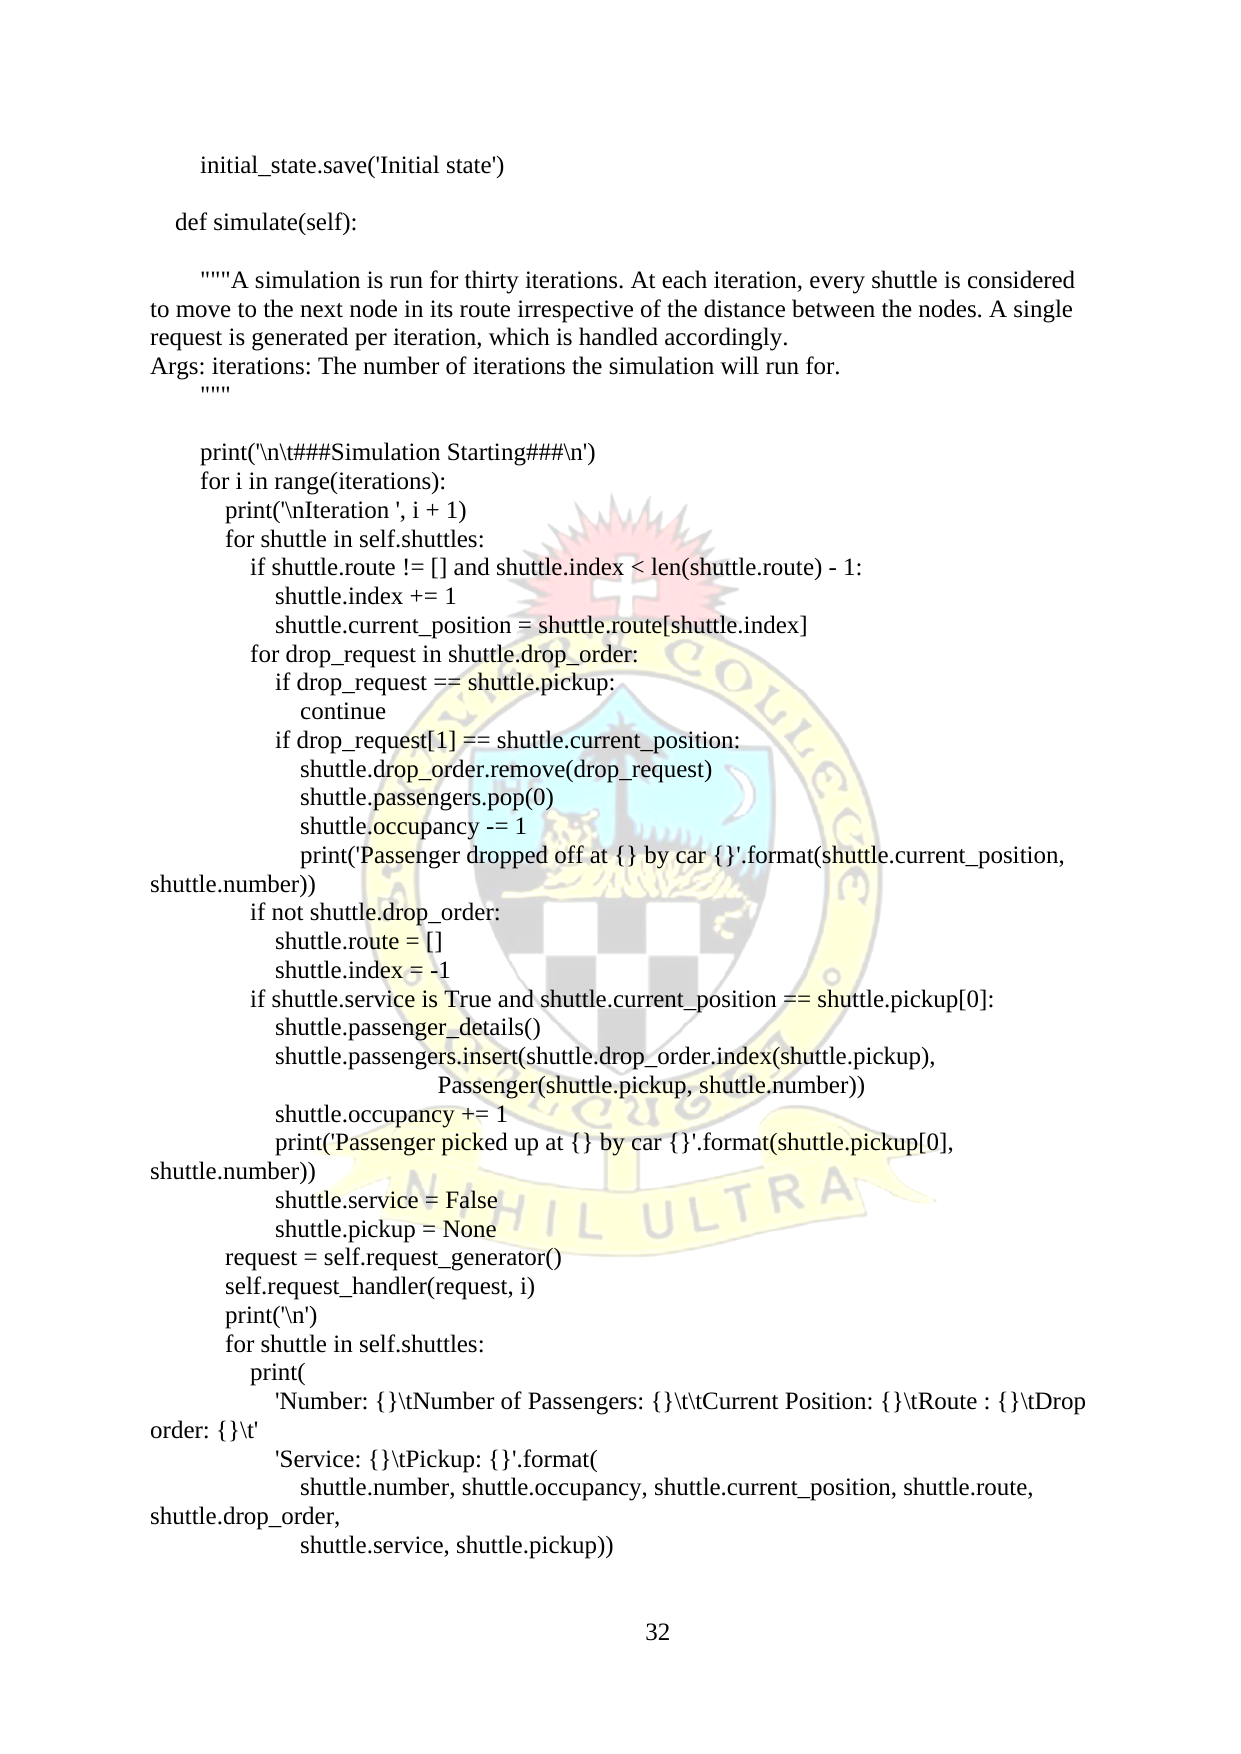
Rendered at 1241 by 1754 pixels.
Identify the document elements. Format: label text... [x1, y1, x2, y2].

text shuttle.service = False [150, 1185, 1090, 1214]
text print('\n') [150, 1300, 1090, 1329]
text shuttle.service, shuttle.pickup)) [150, 1530, 1090, 1559]
text print( [150, 1357, 1090, 1386]
text 'Service: {}\tPickup: {}'.format( [150, 1444, 1090, 1472]
text for i in range(iterations): [150, 466, 1090, 495]
text for shuttle in self.shuttles: [150, 524, 1090, 552]
text print('Passenger picked up at {} by car {}'.format(shuttle.pickup[0], shuttle.number)) [150, 1127, 1090, 1185]
text shuttle.drop_order.remove(drop_request) [150, 754, 1090, 782]
text shuttle.pickup = None [150, 1214, 1090, 1242]
text Args: iterations: The number of iterations the simulation will run for. [150, 351, 1090, 380]
text shuttle.route = [] [150, 926, 1090, 955]
text print('Passenger dropped off at {} by car {}'.format(shuttle.current_position, shuttle.number)) [150, 840, 1090, 897]
text shuttle.number, shuttle.occupancy, shuttle.current_position, shuttle.route, shuttle.drop_order, [150, 1472, 1090, 1530]
text shuttle.passengers.pop(0) [150, 782, 1090, 811]
text continue [150, 696, 1090, 725]
text for shuttle in self.shuttles: [150, 1329, 1090, 1357]
text print('\n\t###Simulation Starting###\n') [150, 437, 1090, 466]
text if shuttle.route != [] and shuttle.index < len(shuttle.route) - 1: [150, 552, 1090, 581]
text request = self.request_generator() [150, 1242, 1090, 1271]
text shuttle.occupancy -= 1 [150, 811, 1090, 840]
text shuttle.index += 1 [150, 581, 1090, 610]
text """A simulation is run for thirty iterations. At each iteration, every shuttle is considered to move to the next node in its route irrespective of the distance between the nodes. A single request is generated per iteration, which is handled accordingly. [150, 265, 1090, 351]
text if not shuttle.drop_order: [150, 897, 1090, 926]
text 'Number: {}\tNumber of Passengers: {}\t\tCurrent Position: {}\tRoute : {}\tDrop order: {}\t' [150, 1386, 1090, 1444]
text shuttle.index = -1 [150, 955, 1090, 984]
text shuttle.passengers.insert(shuttle.drop_order.index(shuttle.pickup), [150, 1041, 1090, 1070]
text if shuttle.service is True and shuttle.current_position == shuttle.pickup[0]: [150, 984, 1090, 1012]
text shuttle.occupancy += 1 [150, 1099, 1090, 1127]
text shuttle.current_position = shuttle.route[shuttle.index] [150, 610, 1090, 639]
text if drop_request == shuttle.pickup: [150, 667, 1090, 696]
text def simulate(self): [150, 207, 1090, 236]
text print('\nIteration ', i + 1) [150, 495, 1090, 524]
text """ [150, 380, 1090, 409]
text if drop_request[1] == shuttle.current_position: [150, 725, 1090, 754]
text initial_state.save('Initial state') [150, 150, 1090, 179]
text shuttle.passenger_details() [150, 1012, 1090, 1041]
text self.request_handler(request, i) [150, 1271, 1090, 1300]
text for drop_request in shuttle.drop_order: [150, 639, 1090, 667]
text Passenger(shuttle.pickup, shuttle.number)) [150, 1070, 1090, 1099]
